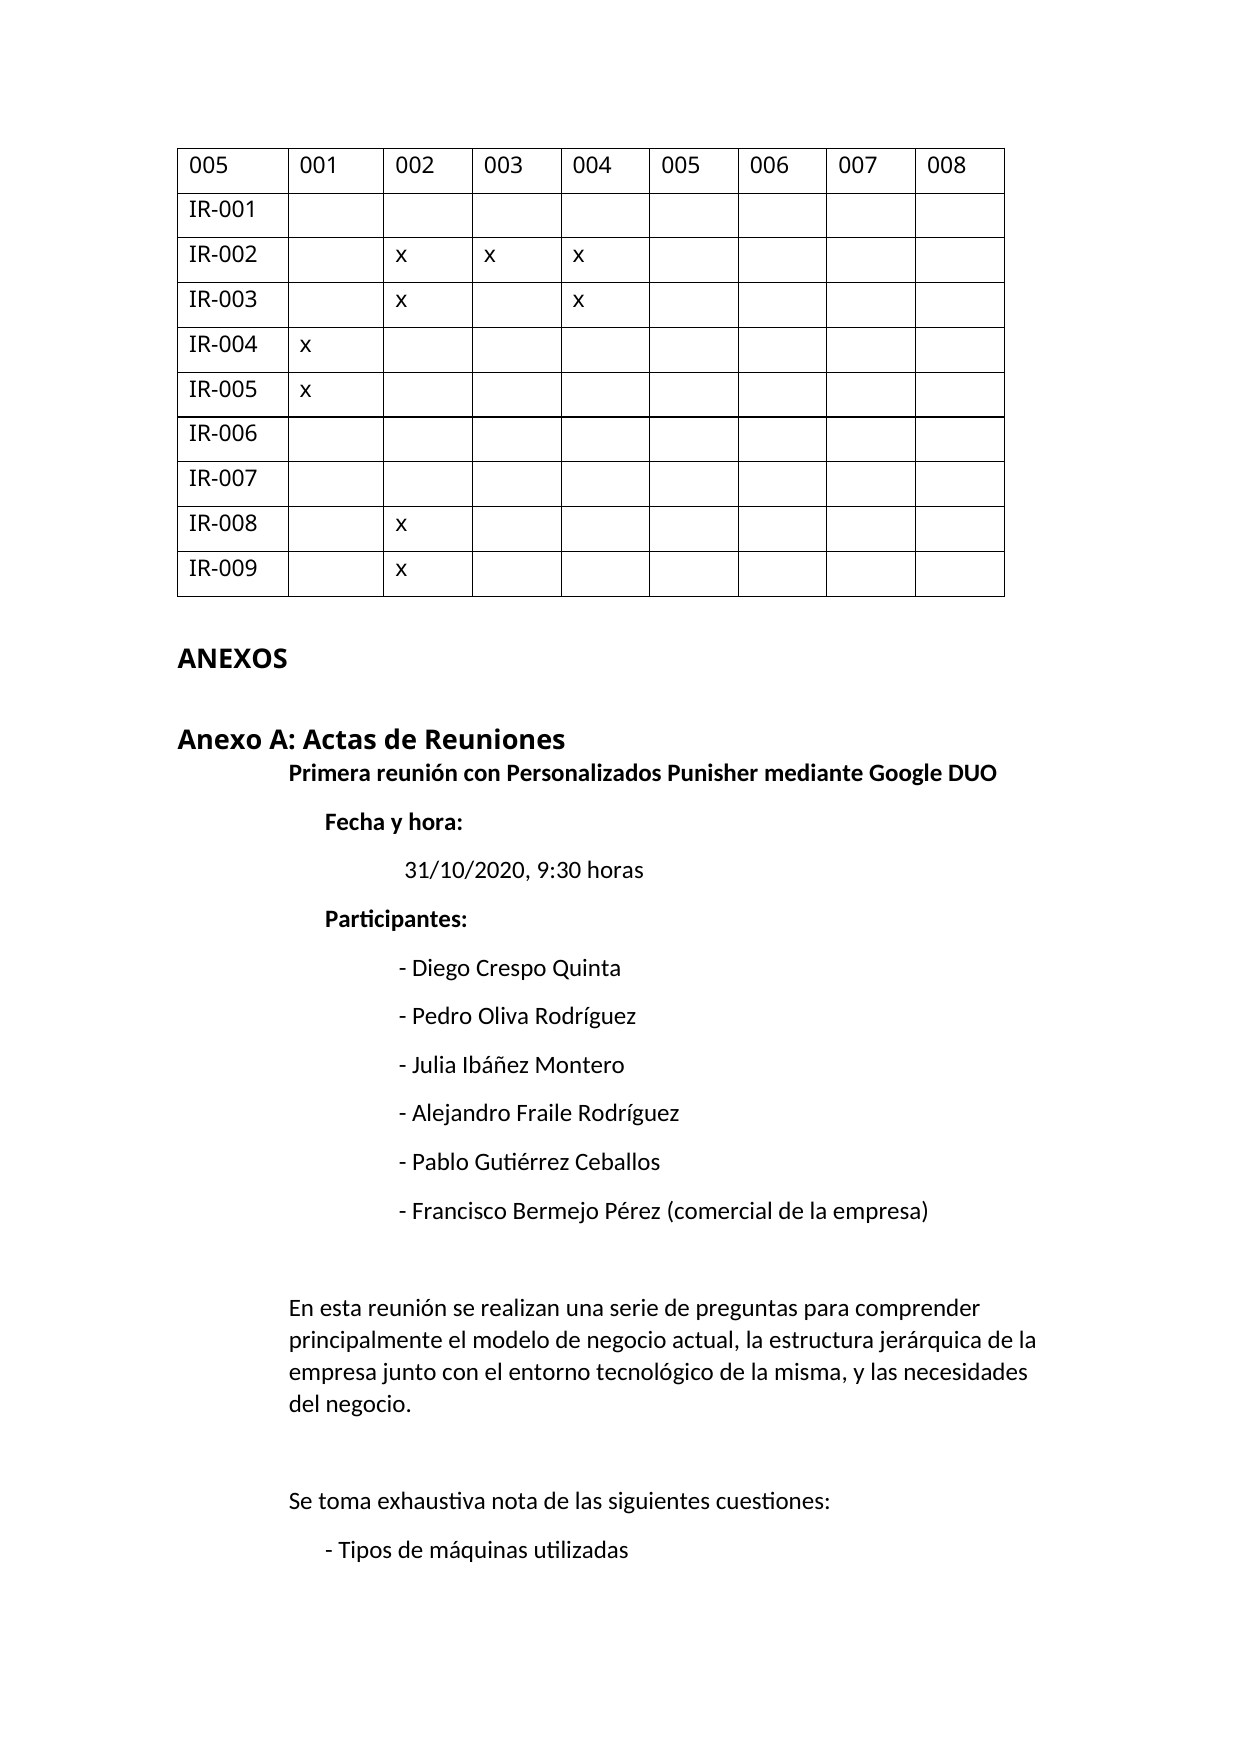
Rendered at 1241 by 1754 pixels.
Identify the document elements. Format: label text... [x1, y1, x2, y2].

table_cell [562, 328, 649, 372]
table_cell [827, 283, 915, 327]
table_cell x [384, 283, 472, 327]
table_cell IR-004 [178, 328, 288, 372]
table_cell [562, 418, 649, 461]
table_cell IR-003 [178, 283, 288, 327]
table_cell [384, 194, 472, 237]
table_header OBJ-008 [916, 149, 1004, 192]
table_cell [739, 462, 826, 506]
text En esta reunión se realizan una serie de preguntas para comprender principalmente el modelo de negocio actual, la estructura jerárquica de la empresa junto con el entorno tecnológico de la misma, y las necesidades del negocio. [288, 1292, 1063, 1419]
table_cell [739, 373, 826, 416]
table_cell x [384, 507, 472, 551]
table_header OBJ-005 [650, 149, 738, 192]
table_cell [739, 283, 826, 327]
table_cell [739, 328, 826, 372]
text Se toma exhaustiva nota de las siguientes cuestiones: [288, 1485, 1063, 1516]
table_cell [650, 462, 738, 506]
table_cell [827, 238, 915, 282]
table_header OBJ-006 [739, 149, 826, 192]
table_cell [473, 194, 561, 237]
table_cell [739, 507, 826, 551]
table_cell [289, 462, 383, 506]
table_cell [827, 462, 915, 506]
table_cell x [289, 373, 383, 416]
table_cell IR-002 [178, 238, 288, 282]
table_cell [916, 507, 1004, 551]
text Fecha y hora: [288, 806, 1063, 836]
table_cell [473, 462, 561, 506]
table_cell [916, 194, 1004, 237]
table_cell [916, 373, 1004, 416]
table_header OBJ-003 [473, 149, 561, 192]
table_header OBJ-004 [562, 149, 649, 192]
table_cell [827, 373, 915, 416]
text - Julia Ibáñez Montero [288, 1049, 1063, 1079]
table_cell [650, 373, 738, 416]
table_cell [827, 552, 915, 596]
table_cell [473, 418, 561, 461]
table_cell [739, 238, 826, 282]
table_cell [916, 328, 1004, 372]
table_cell IR-008 [178, 507, 288, 551]
table_header OBJ-007 [827, 149, 915, 192]
table_cell [384, 328, 472, 372]
table_header TRM-005 [178, 149, 288, 192]
table_cell [739, 418, 826, 461]
table_cell [827, 194, 915, 237]
table_cell [289, 283, 383, 327]
table_cell [289, 418, 383, 461]
table_cell [562, 507, 649, 551]
table_cell [650, 194, 738, 237]
table_cell IR-005 [178, 373, 288, 416]
text - Pedro Oliva Rodríguez [288, 1000, 1063, 1031]
table_cell x [562, 283, 649, 327]
table_cell [916, 418, 1004, 461]
text 31/10/2020, 9:30 horas [362, 854, 1063, 885]
table_cell [473, 373, 561, 416]
table_cell [384, 373, 472, 416]
text Anexo A: Actas de Reuniones [177, 720, 1063, 757]
table_cell [916, 283, 1004, 327]
text - Tipos de máquinas utilizadas [288, 1534, 1063, 1564]
table_cell [650, 507, 738, 551]
table_header OBJ-002 [384, 149, 472, 192]
table_cell IR-007 [178, 462, 288, 506]
table_cell [650, 418, 738, 461]
table_cell [289, 238, 383, 282]
table_header OBJ-001 [289, 149, 383, 192]
text ANEXOS [177, 639, 1063, 676]
text - Diego Crespo Quinta [288, 952, 1063, 982]
table_cell [827, 328, 915, 372]
text - Alejandro Fraile Rodríguez [288, 1098, 1063, 1128]
table_cell [562, 194, 649, 237]
table_cell x [384, 552, 472, 596]
table_cell IR-006 [178, 418, 288, 461]
table_cell [916, 552, 1004, 596]
table_cell [473, 283, 561, 327]
table_cell x [562, 238, 649, 282]
table_cell [739, 552, 826, 596]
table_cell [289, 507, 383, 551]
table_cell [650, 328, 738, 372]
table_cell [827, 418, 915, 461]
table_cell IR-009 [178, 552, 288, 596]
table_cell x [289, 328, 383, 372]
text - Pablo Gutiérrez Ceballos [288, 1146, 1063, 1177]
text - Francisco Bermejo Pérez (comercial de la empresa) [288, 1195, 1063, 1225]
table_cell [916, 462, 1004, 506]
table_cell [562, 552, 649, 596]
table_cell [650, 283, 738, 327]
table_cell [473, 507, 561, 551]
table_cell [562, 373, 649, 416]
table_cell [650, 238, 738, 282]
text Participantes: [288, 903, 1063, 933]
table_cell IR-001 [178, 194, 288, 237]
table_cell x [473, 238, 561, 282]
table_cell [473, 328, 561, 372]
table_cell [916, 238, 1004, 282]
text Primera reunión con Personalizados Punisher mediante Google DUO [288, 757, 1063, 788]
table_cell [562, 462, 649, 506]
table_cell [384, 462, 472, 506]
table_cell x [384, 238, 472, 282]
table_cell [650, 552, 738, 596]
table_cell [289, 552, 383, 596]
table_cell [289, 194, 383, 237]
table_cell [473, 552, 561, 596]
table_cell [384, 418, 472, 461]
table_cell [739, 194, 826, 237]
table_cell [827, 507, 915, 551]
